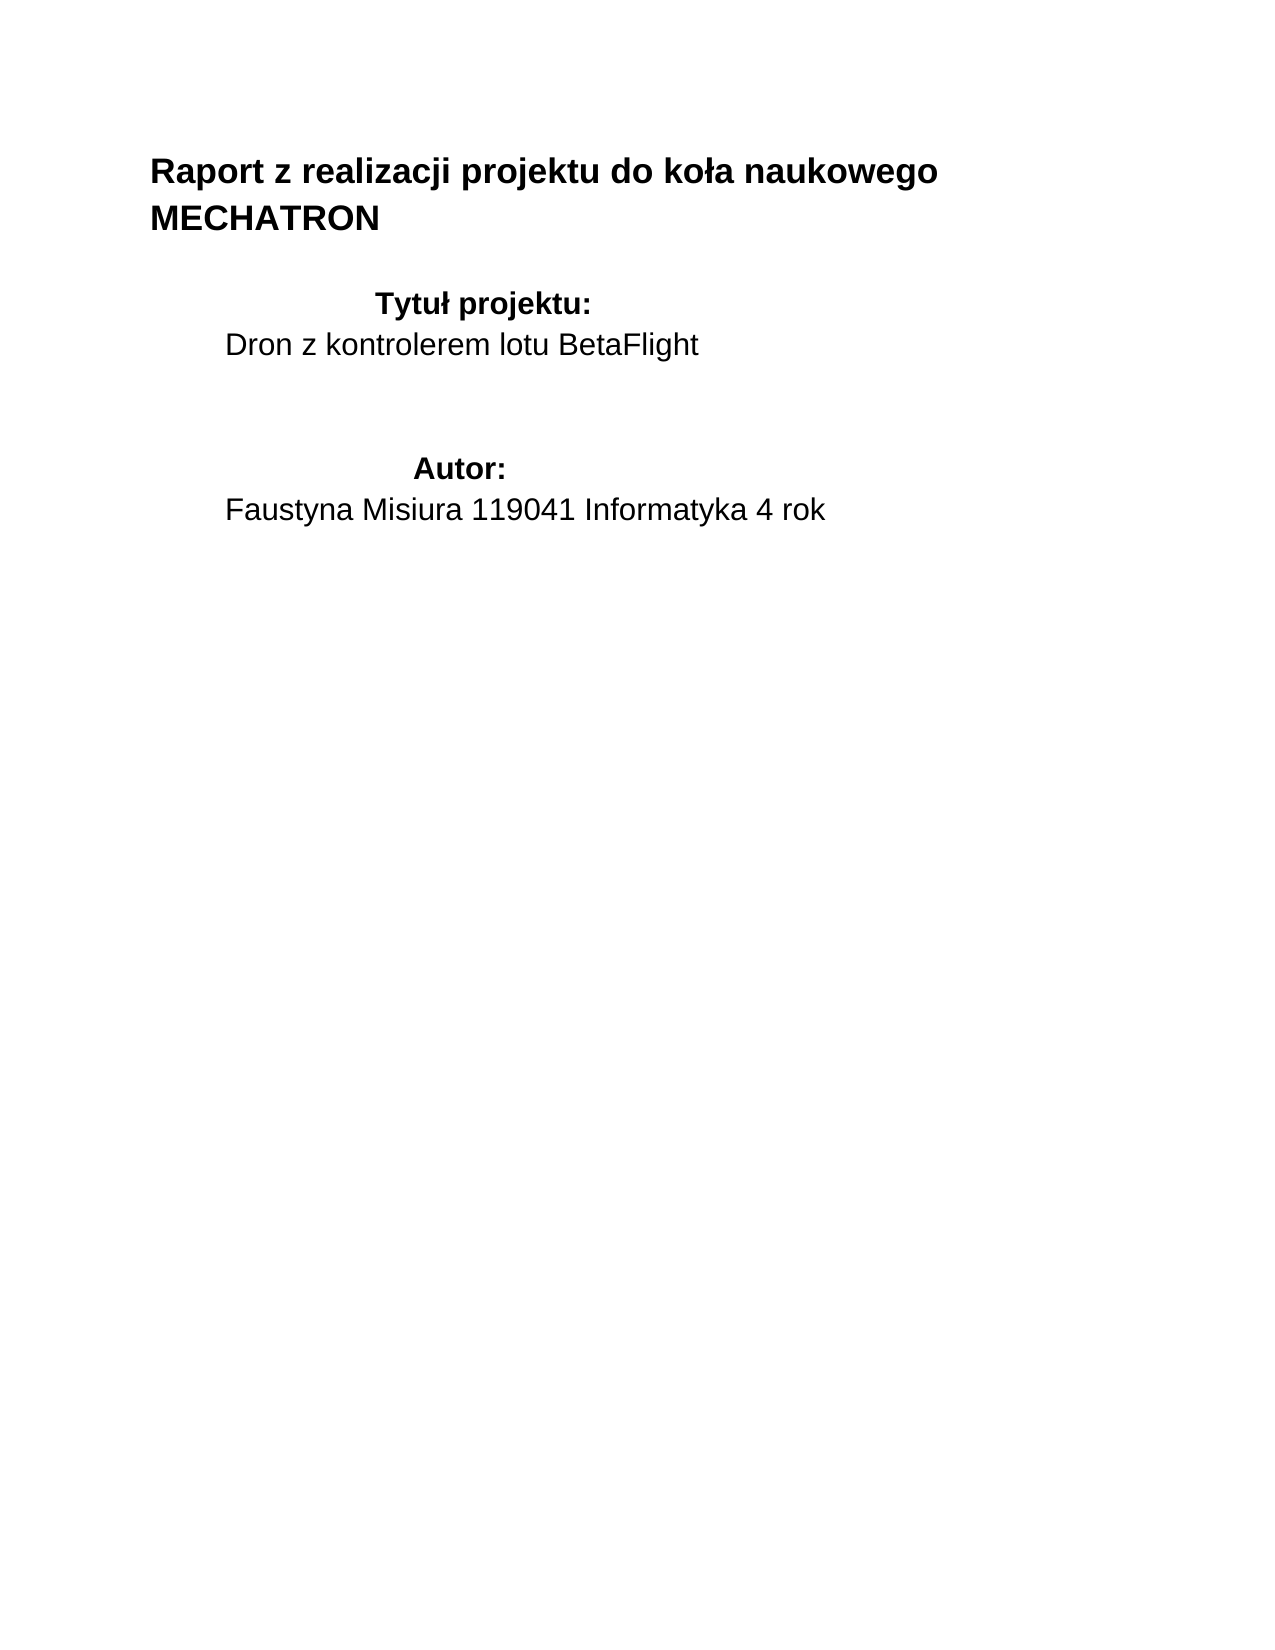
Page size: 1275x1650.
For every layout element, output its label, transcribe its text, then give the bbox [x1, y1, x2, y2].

text Faustyna Misiura 119041 Informatyka 4 rok [225, 491, 1125, 527]
text Autor: [225, 450, 1125, 486]
text Tytuł projektu: [150, 285, 1125, 321]
text Dron z kontrolerem lotu BetaFlight [225, 326, 1125, 362]
text Raport z realizacji projektu do koła naukowego MECHATRON [150, 150, 1125, 237]
